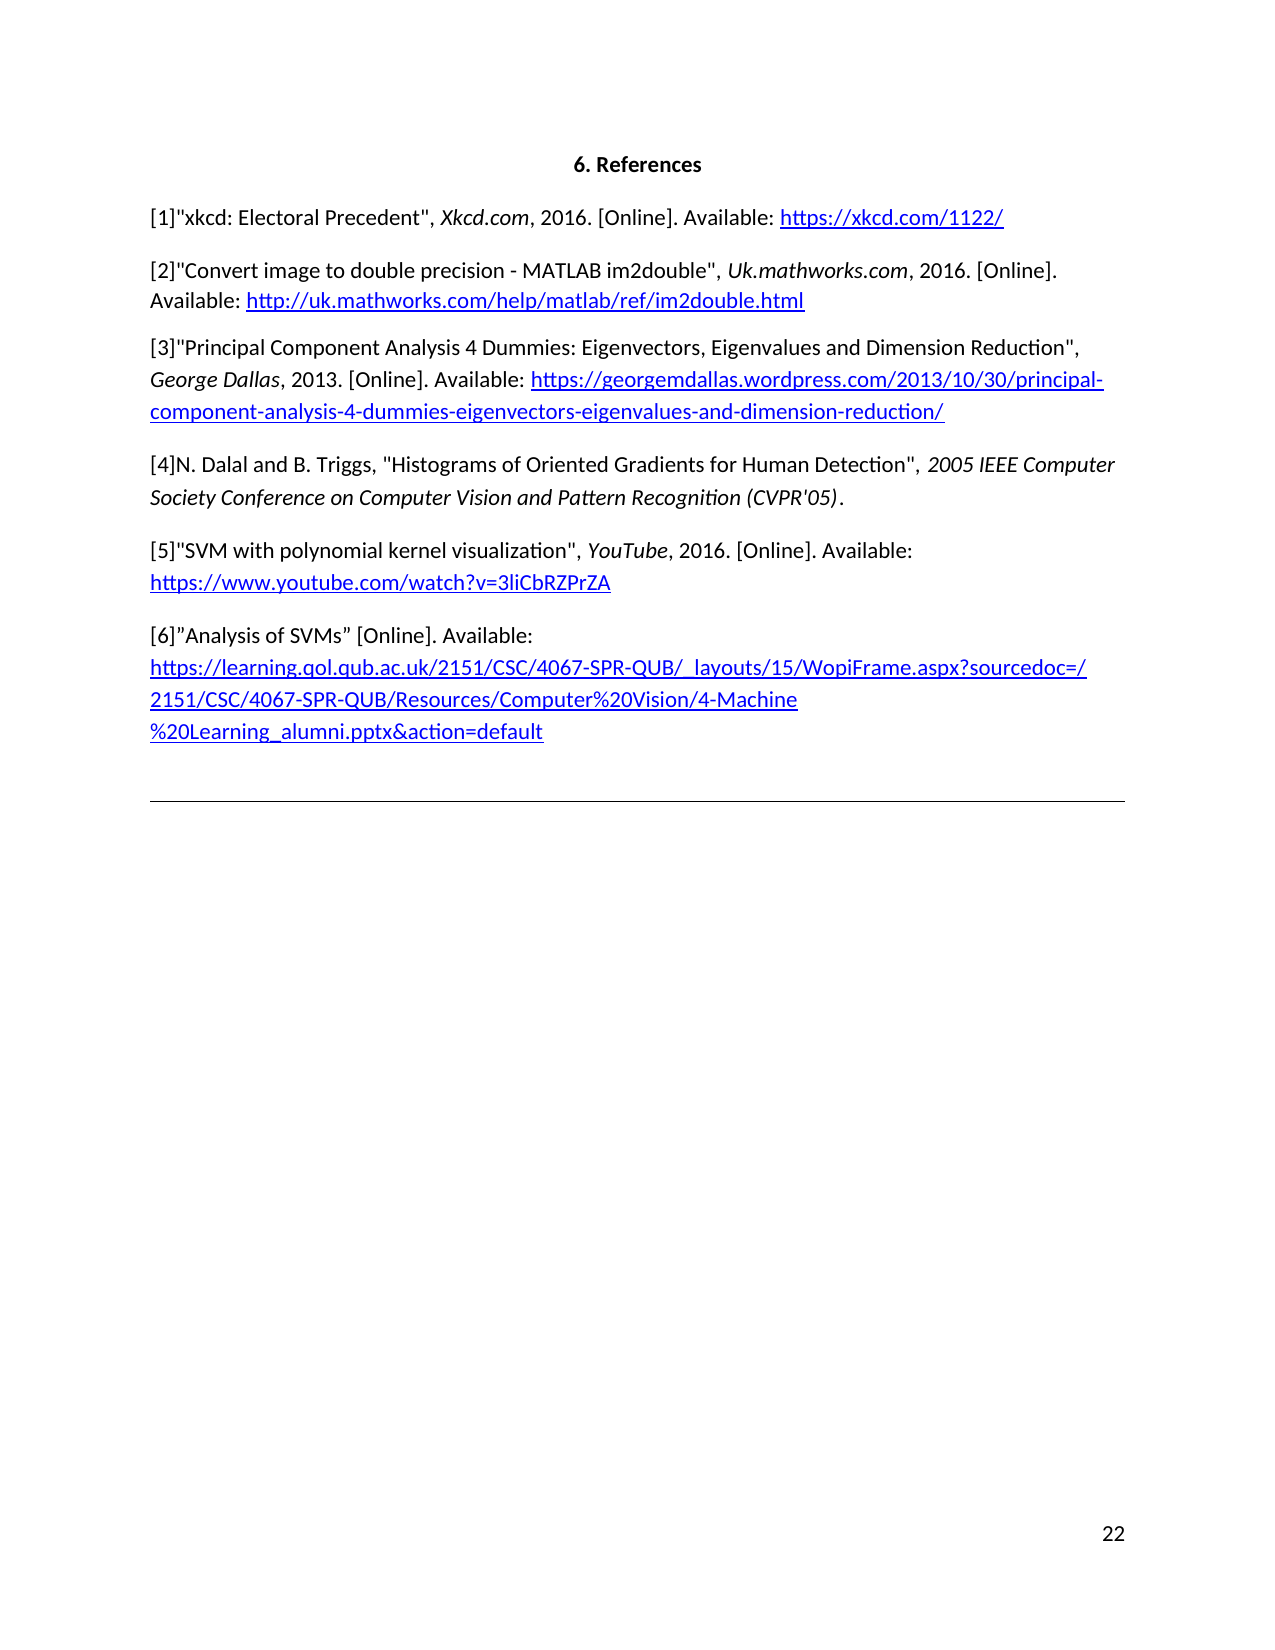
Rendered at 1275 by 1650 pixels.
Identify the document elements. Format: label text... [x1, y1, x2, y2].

text [1]"xkcd: Electoral Precedent", Xkcd.com, 2016. [Online]. Available: https://xkcd.com/1122/ [150, 203, 1125, 231]
text [6]”Analysis of SVMs” [Online]. Available: https://learning.qol.qub.ac.uk/2151/CSC/4067-SPR-QUB/_layouts/15/WopiFrame.aspx?sourcedoc=/2151/CSC/4067-SPR-QUB/Resources/Computer%20Vision/4-Machine%20Learning_alumni.pptx&action=default [150, 621, 1125, 746]
text 6. References [150, 150, 1125, 178]
text [5]"SVM with polynomial kernel visualization", YouTube, 2016. [Online]. Available: https://www.youtube.com/watch?v=3liCbRZPrZA [150, 536, 1125, 596]
text [3]"Principal Component Analysis 4 Dummies: Eigenvectors, Eigenvalues and Dimension Reduction", George Dallas, 2013. [Online]. Available: https://georgemdallas.wordpress.com/2013/10/30/principal-component-analysis-4-dummies-eigenvectors-eigenvalues-and-dimension-reduction/ [150, 333, 1125, 426]
text [2]"Convert image to double precision - MATLAB im2double", Uk.mathworks.com, 2016. [Online]. Available: http://uk.mathworks.com/help/matlab/ref/im2double.html [150, 256, 1125, 314]
text [4]N. Dalal and B. Triggs, "Histograms of Oriented Gradients for Human Detection", 2005 IEEE Computer Society Conference on Computer Vision and Pattern Recognition (CVPR'05). [150, 451, 1125, 511]
